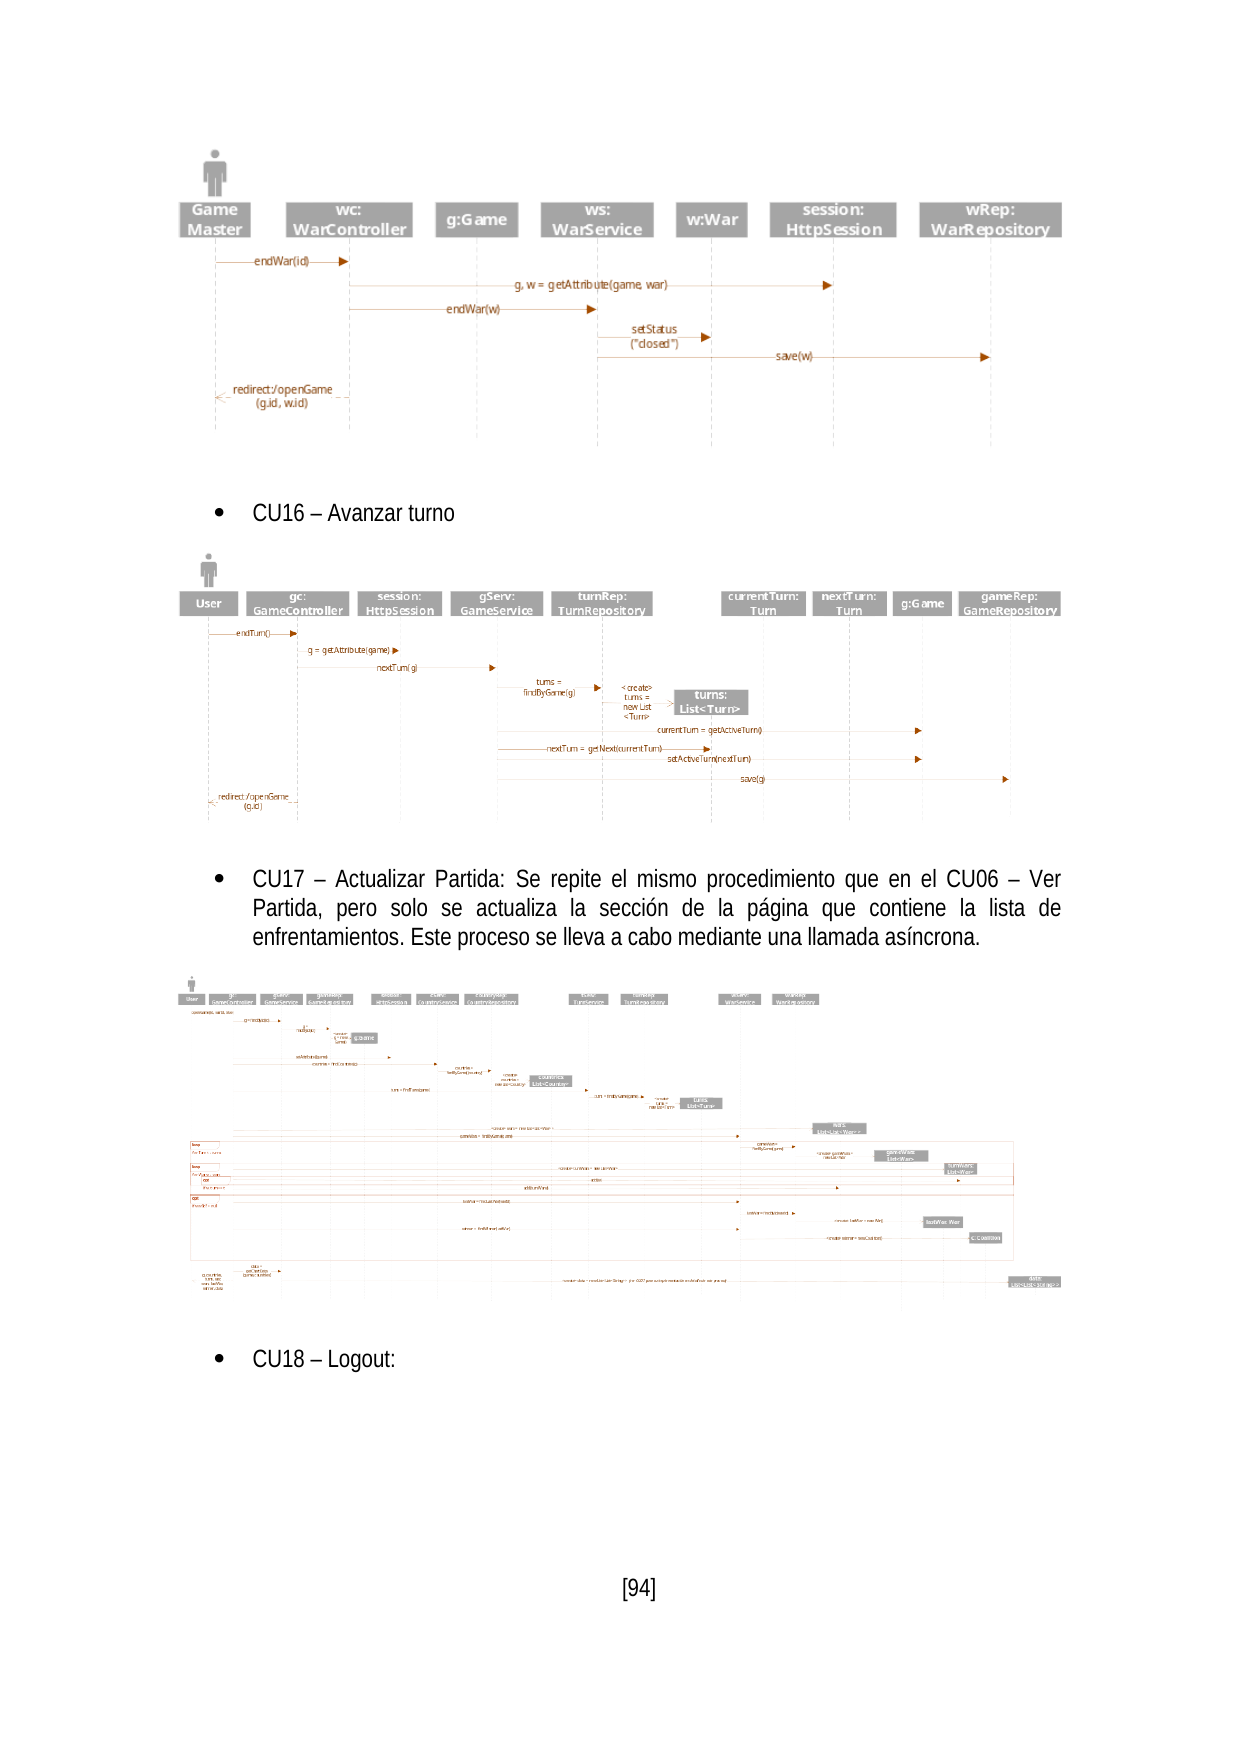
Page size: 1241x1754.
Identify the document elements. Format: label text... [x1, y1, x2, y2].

list CU18 – Logout: [215, 1344, 1063, 1373]
list CU16 – Avanzar turno [215, 498, 1063, 526]
list CU17 – Actualizar Partida: Se repite el mismo procedimiento que en el CU06 – Ver Partida, pero solo se actualiza la sección de la página que contiene la lista de enfrentamientos. Este proceso se lleva a cabo mediante una llamada asíncrona. [215, 864, 1063, 950]
